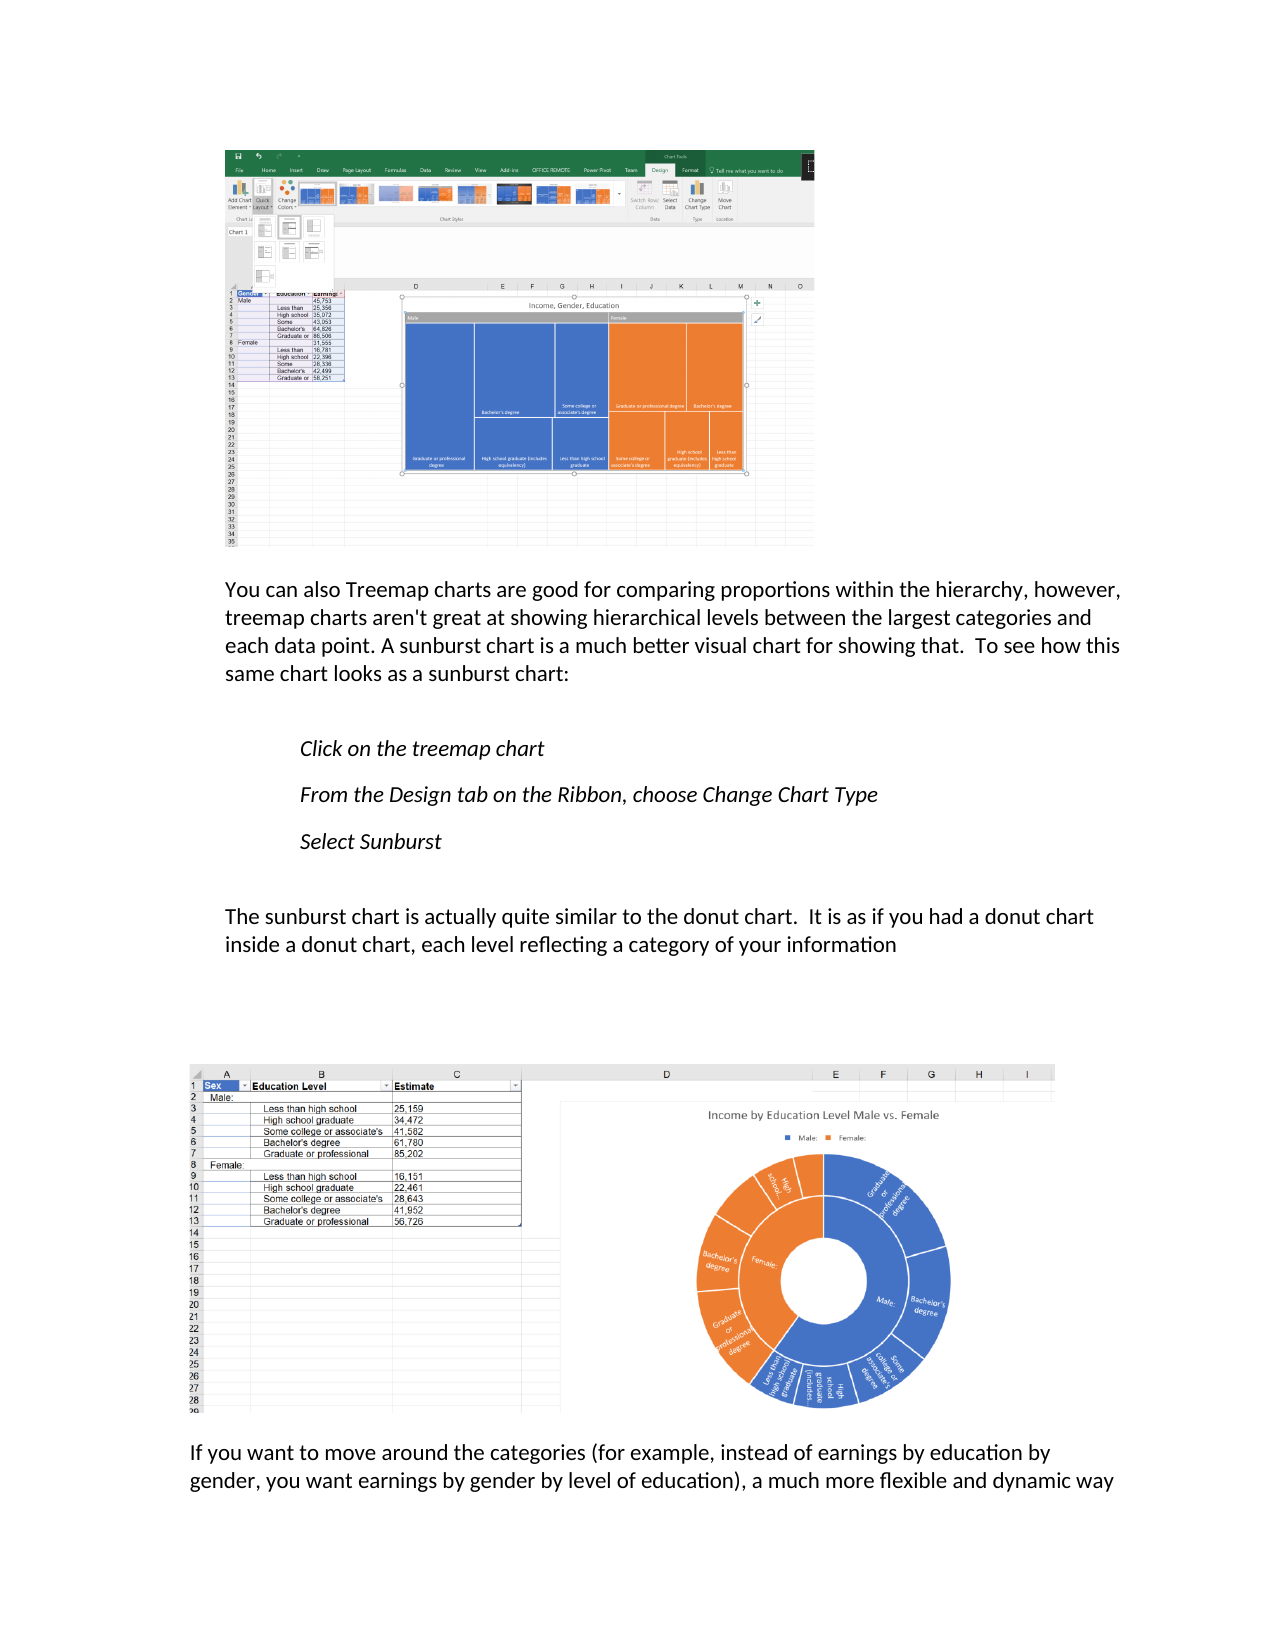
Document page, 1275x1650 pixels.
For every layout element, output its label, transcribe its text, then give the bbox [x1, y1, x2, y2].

text Select Sunburst [300, 827, 1125, 856]
text From the Design tab on the Ribbon, choose Change Chart Type [300, 781, 1125, 809]
text You can also Treemap charts are good for comparing proportions within the hierarchy, however, treemap charts aren't great at showing hierarchical levels between the largest categories and each data point. A sunburst chart is a much better visual chart for showing that. To see how this same chart looks as a sunburst chart: [225, 575, 1125, 687]
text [189, 1438, 1125, 1494]
picture [225, 150, 815, 547]
text Click on the treemap chart [300, 734, 1125, 762]
text The sunburst chart is actually quite similar to the donut chart. It is as if you had a donut chart inside a donut chart, each level reflecting a category of your information [225, 902, 1125, 958]
picture [189, 1064, 1055, 1413]
